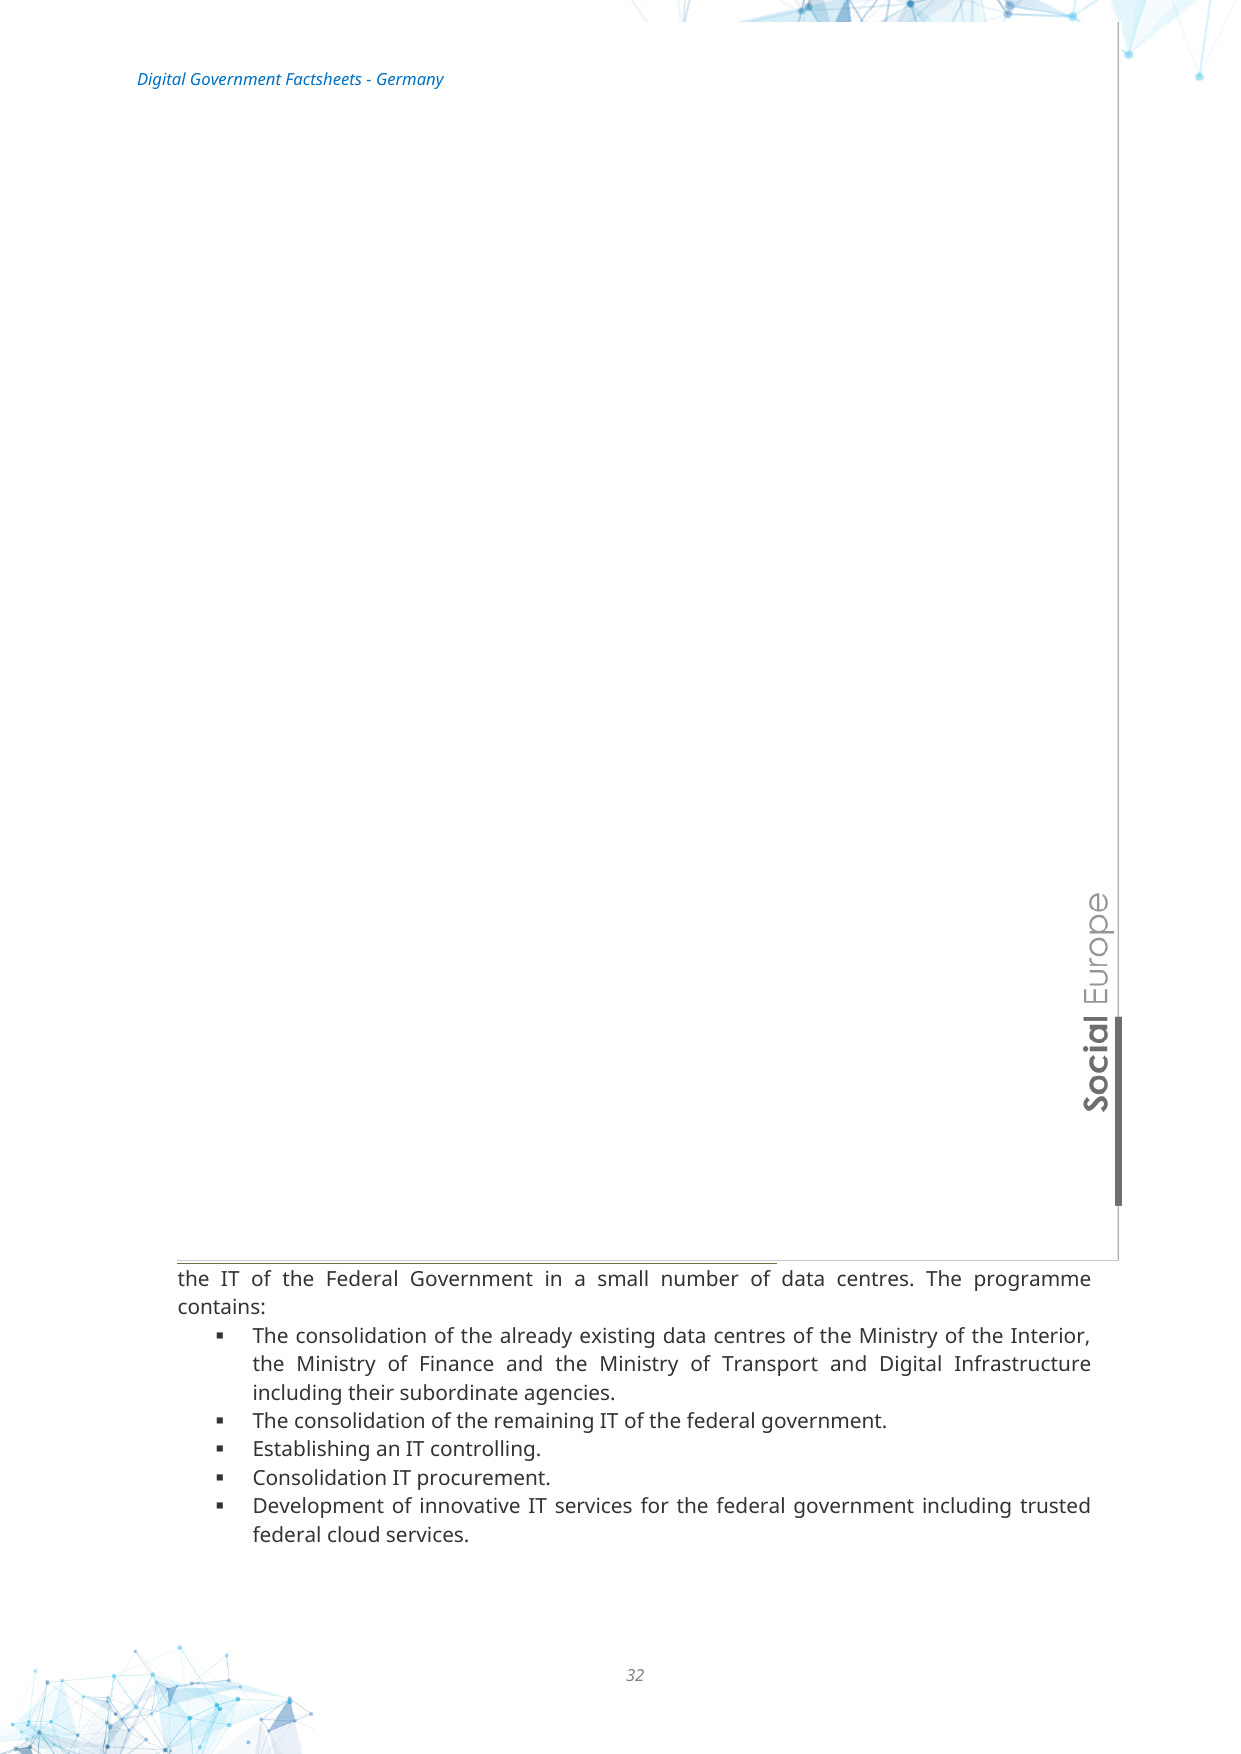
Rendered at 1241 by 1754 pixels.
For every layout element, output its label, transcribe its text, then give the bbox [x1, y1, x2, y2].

text The German Cabinet decided in summer 2015 to substantially modernise the IT of the German Federal Government. One pillar of this modernisation programme is to consolidate the IT of the Federal Government in a small number of data centres. The programme contains: [177, 1264, 1092, 1321]
list Consolidation IT procurement. [215, 1463, 1092, 1491]
picture [177, 22, 1122, 1261]
list Development of innovative IT services for the federal government including trusted federal cloud services. [215, 1491, 1092, 1548]
list The consolidation of the already existing data centres of the Ministry of the Interior, the Ministry of Finance and the Ministry of Transport and Digital Infrastructure including their subordinate agencies. [215, 1321, 1092, 1406]
list Establishing an IT controlling. [215, 1434, 1092, 1463]
list The consolidation of the remaining IT of the federal government. [215, 1406, 1092, 1434]
